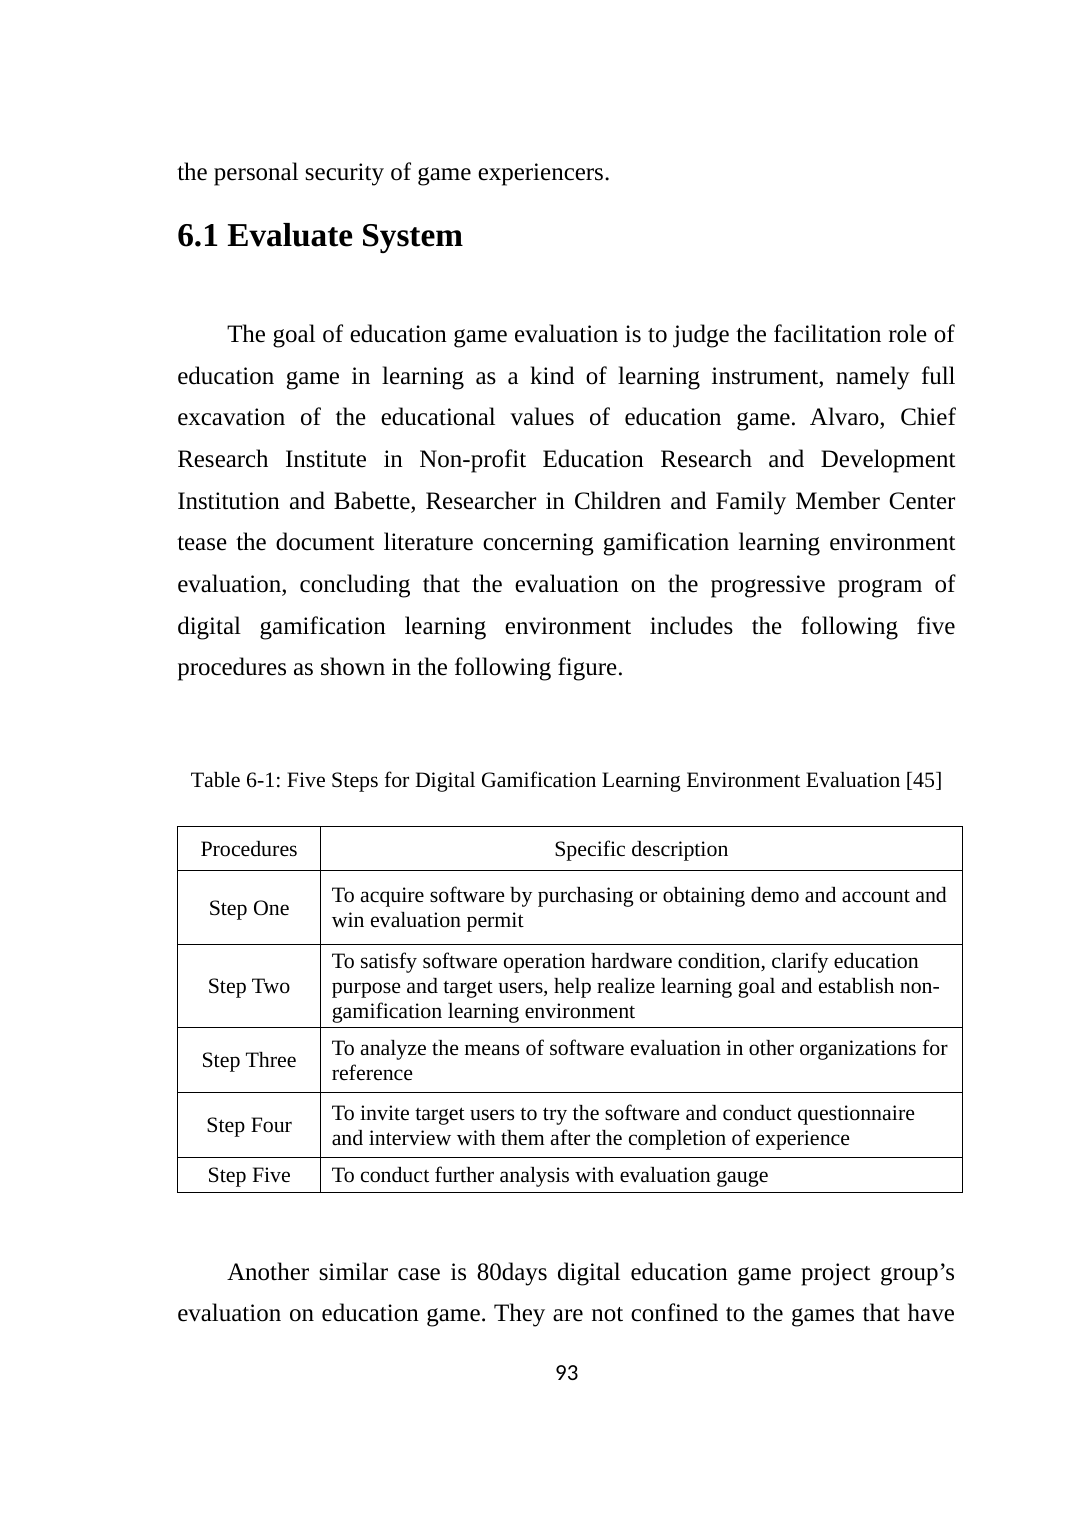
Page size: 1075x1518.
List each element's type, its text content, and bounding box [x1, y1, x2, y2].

table_cell To acquire software by purchasing or obtaining demo and account and win evaluation permit [321, 871, 962, 943]
table_header Specific description [321, 827, 962, 870]
table_cell To analyze the means of software evaluation in other organizations for reference [321, 1028, 962, 1092]
text 6.1 Evaluate System [177, 216, 956, 254]
table_cell To invite target users to try the software and conduct questionnaire and interview with them after the completion of experience [321, 1093, 962, 1157]
table_cell Step Two [178, 945, 320, 1027]
text Table 6-1: Five Steps for Digital Gamification Learning Environment Evaluation [45] [177, 767, 956, 793]
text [177, 147, 956, 189]
table_cell Step Four [178, 1093, 320, 1157]
text The goal of education game evaluation is to judge the facilitation role of education game in learning as a kind of learning instrument, namely full excavation of the educational values of education game. Alvaro, Chief Research Institute in Non-profit Education Research and Development Institution and Babette, Researcher in Children and Family Member Center tease the document literature concerning gamification learning environment evaluation, concluding that the evaluation on the progressive program of digital gamification learning environment includes the following five procedures as shown in the following figure. [177, 309, 956, 684]
table_header Procedures [178, 827, 320, 870]
table_cell Step Five [178, 1158, 320, 1192]
table_cell To conduct further analysis with evaluation gauge [321, 1158, 962, 1192]
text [177, 1247, 956, 1330]
table_cell To satisfy software operation hardware condition, clarify education purpose and target users, help realize learning goal and establish non-gamification learning environment [321, 945, 962, 1027]
table_cell Step Three [178, 1028, 320, 1092]
table_cell Step One [178, 871, 320, 943]
